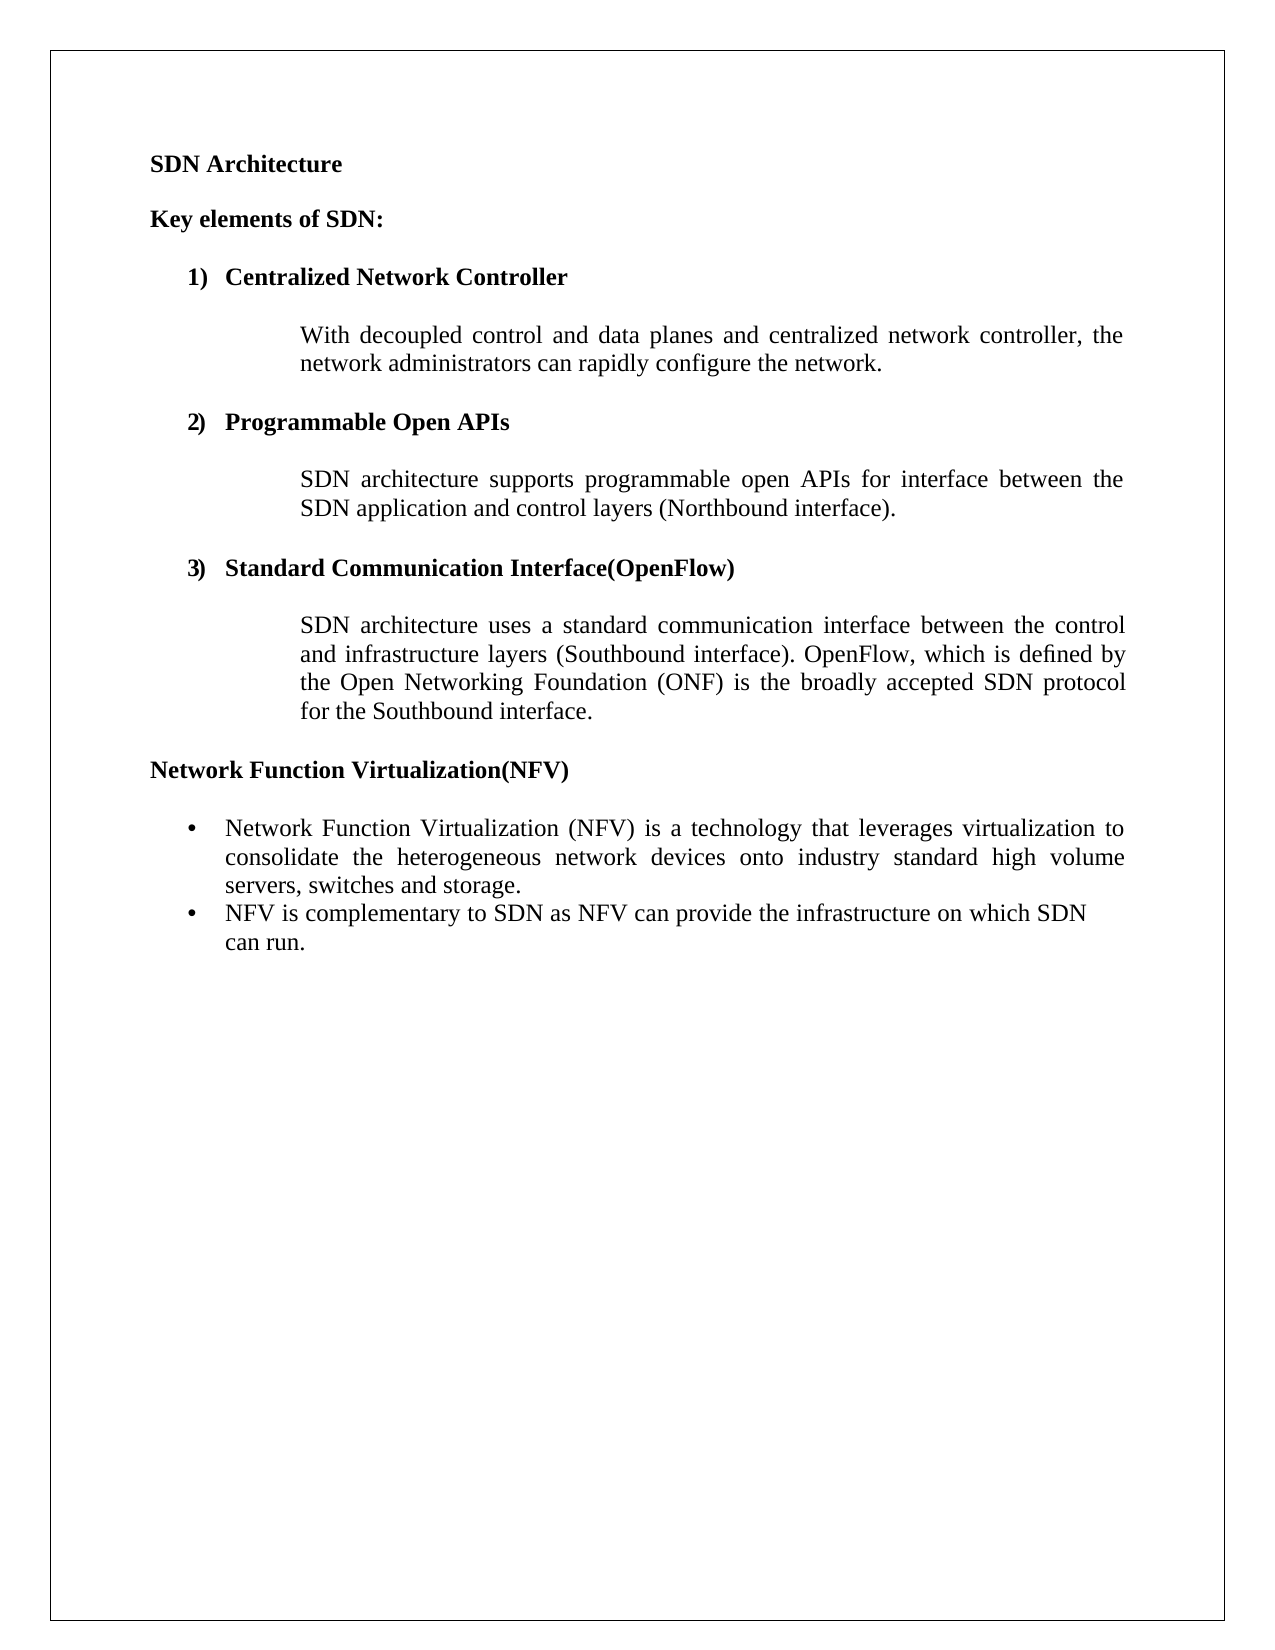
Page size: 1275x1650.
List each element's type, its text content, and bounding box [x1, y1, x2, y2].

text SDN architecture uses a standard communication interface between the control and infrastructure layers (Southbound interface). OpenFlow, which is deﬁned by the Open Networking Foundation (ONF) is the broadly accepted SDN protocol for the Southbound interface. [300, 610, 1127, 725]
subtitle SDN Architecture Key elements of SDN: [150, 149, 384, 233]
subtitle Network Function Virtualization(NFV) [150, 755, 1223, 784]
text SDN architecture supports programmable open APIs for interface between the SDN application and control layers (Northbound interface). [300, 464, 1124, 522]
list Centralized Network Controller [187, 262, 1223, 291]
subtitle Programmable Open APIs [187, 407, 1223, 436]
text With decoupled control and data planes and centralized network controller, the network administrators can rapidly configure the network. [300, 320, 1124, 377]
list NFV is complementary to SDN as NFV can provide the infrastructure on which SDN can run. [187, 899, 1088, 956]
list Network Function Virtualization (NFV) is a technology that leverages virtualization to consolidate the heterogeneous network devices onto industry standard high volume servers, switches and storage. [187, 813, 1125, 899]
subtitle Standard Communication Interface(OpenFlow) [187, 553, 1223, 581]
